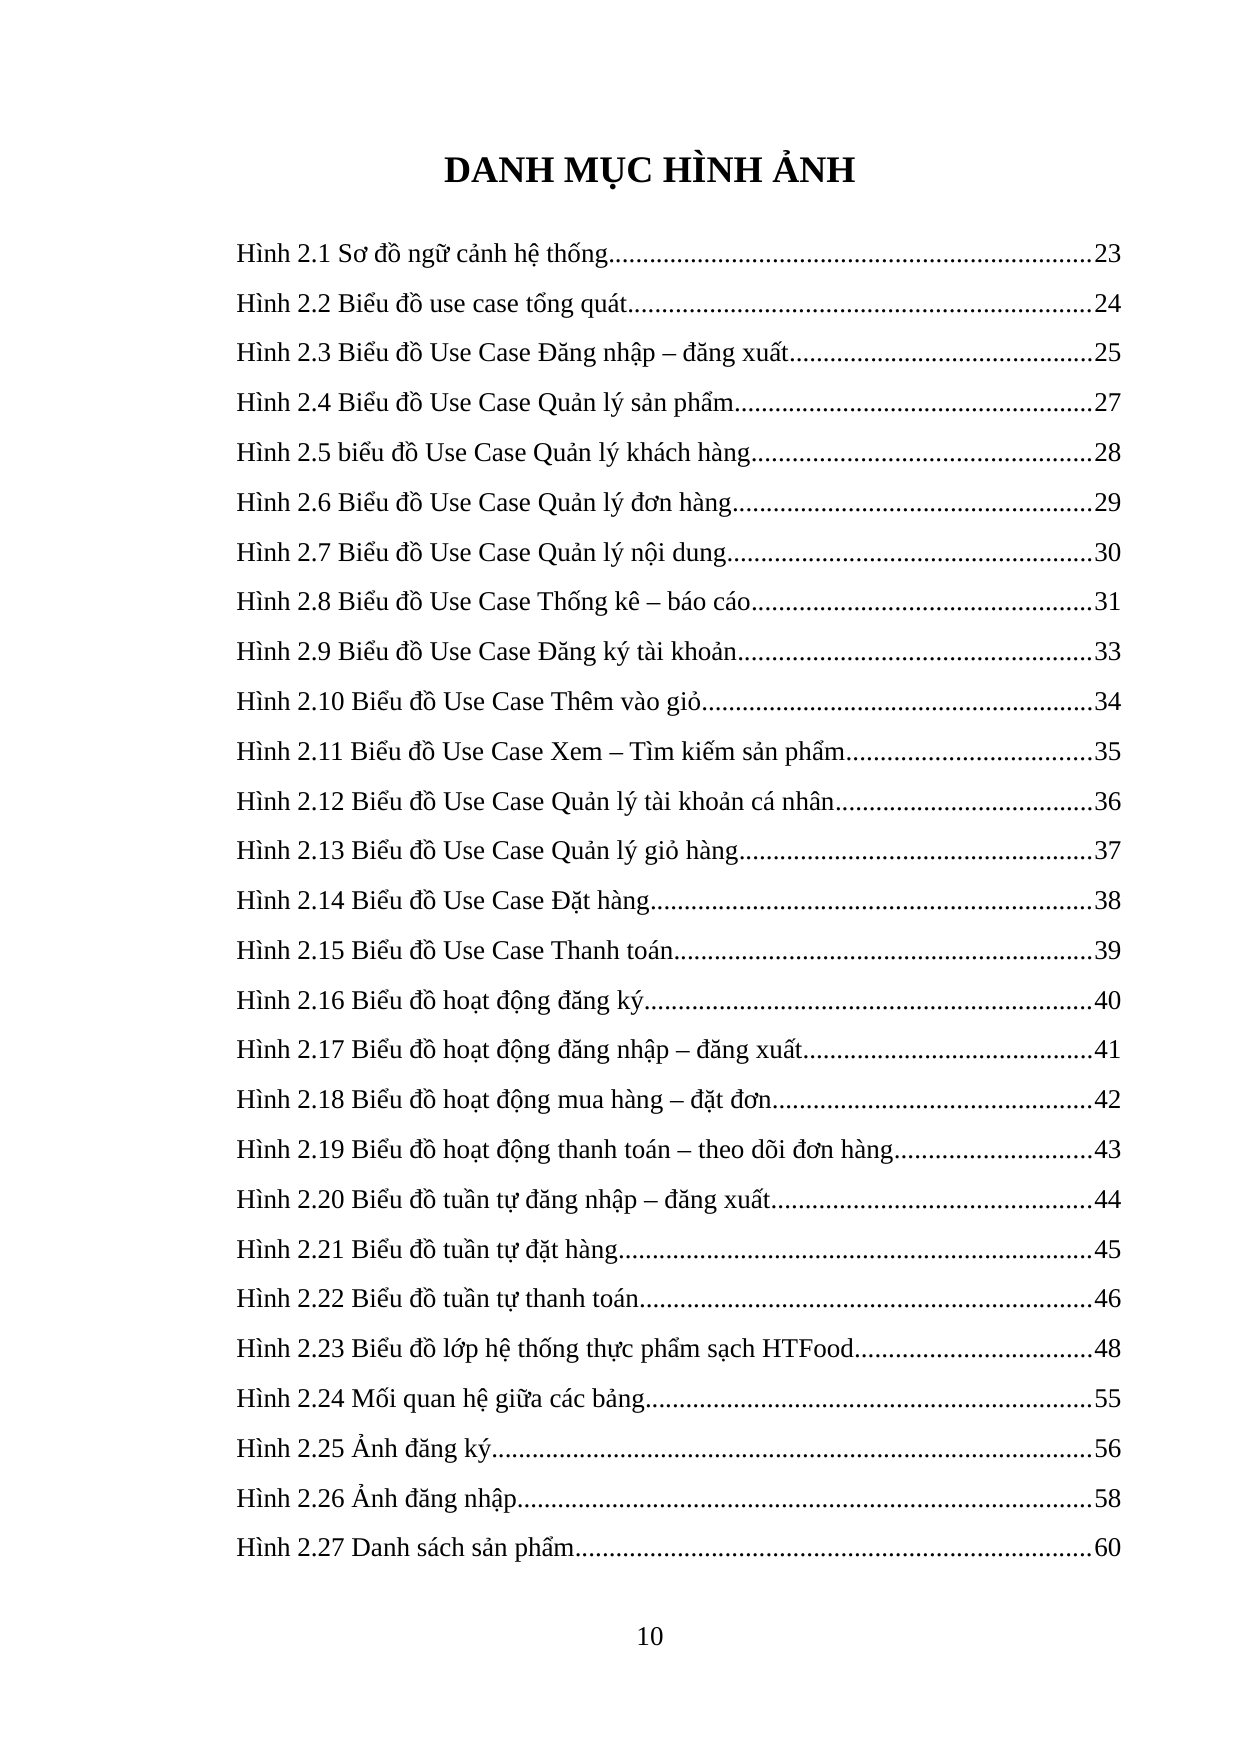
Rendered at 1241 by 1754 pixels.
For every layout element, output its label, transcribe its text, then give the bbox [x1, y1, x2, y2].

text Hình 2.10 Biểu đồ Use Case Thêm vào giỏ 34 [177, 685, 1122, 716]
text Hình 2.27 Danh sách sản phẩm 60 [177, 1531, 1122, 1563]
text Hình 2.1 Sơ đồ ngữ cảnh hệ thống 23 [177, 237, 1122, 268]
text Hình 2.25 Ảnh đăng ký 56 [177, 1432, 1122, 1463]
text Hình 2.20 Biểu đồ tuần tự đăng nhập – đăng xuất 44 [177, 1183, 1122, 1214]
text Hình 2.2 Biểu đồ use case tổng quát 24 [177, 287, 1122, 318]
text Hình 2.8 Biểu đồ Use Case Thống kê – báo cáo 31 [177, 585, 1122, 617]
text Hình 2.9 Biểu đồ Use Case Đăng ký tài khoản 33 [177, 635, 1122, 666]
text Hình 2.22 Biểu đồ tuần tự thanh toán 46 [177, 1282, 1122, 1314]
text Hình 2.6 Biểu đồ Use Case Quản lý đơn hàng 29 [177, 486, 1122, 517]
text Hình 2.17 Biểu đồ hoạt động đăng nhập – đăng xuất 41 [177, 1033, 1122, 1065]
text Hình 2.13 Biểu đồ Use Case Quản lý giỏ hàng 37 [177, 834, 1122, 866]
subtitle DANH MỤC HÌNH ẢNH [177, 148, 1122, 191]
text Hình 2.14 Biểu đồ Use Case Đặt hàng 38 [177, 884, 1122, 915]
text Hình 2.5 biểu đồ Use Case Quản lý khách hàng 28 [177, 436, 1122, 467]
text Hình 2.26 Ảnh đăng nhập 58 [177, 1482, 1122, 1513]
text Hình 2.18 Biểu đồ hoạt động mua hàng – đặt đơn 42 [177, 1083, 1122, 1114]
text Hình 2.15 Biểu đồ Use Case Thanh toán 39 [177, 934, 1122, 965]
text Hình 2.12 Biểu đồ Use Case Quản lý tài khoản cá nhân 36 [177, 784, 1122, 816]
text Hình 2.4 Biểu đồ Use Case Quản lý sản phẩm 27 [177, 386, 1122, 417]
text Hình 2.3 Biểu đồ Use Case Đăng nhập – đăng xuất 25 [177, 336, 1122, 368]
text Hình 2.16 Biểu đồ hoạt động đăng ký 40 [177, 984, 1122, 1015]
text Hình 2.21 Biểu đồ tuần tự đặt hàng 45 [177, 1233, 1122, 1264]
text Hình 2.24 Mối quan hệ giữa các bảng 55 [177, 1382, 1122, 1413]
text Hình 2.19 Biểu đồ hoạt động thanh toán – theo dõi đơn hàng 43 [177, 1133, 1122, 1164]
text Hình 2.11 Biểu đồ Use Case Xem – Tìm kiếm sản phẩm 35 [177, 735, 1122, 766]
text Hình 2.23 Biểu đồ lớp hệ thống thực phẩm sạch HTFood 48 [177, 1332, 1122, 1363]
text Hình 2.7 Biểu đồ Use Case Quản lý nội dung 30 [177, 536, 1122, 567]
